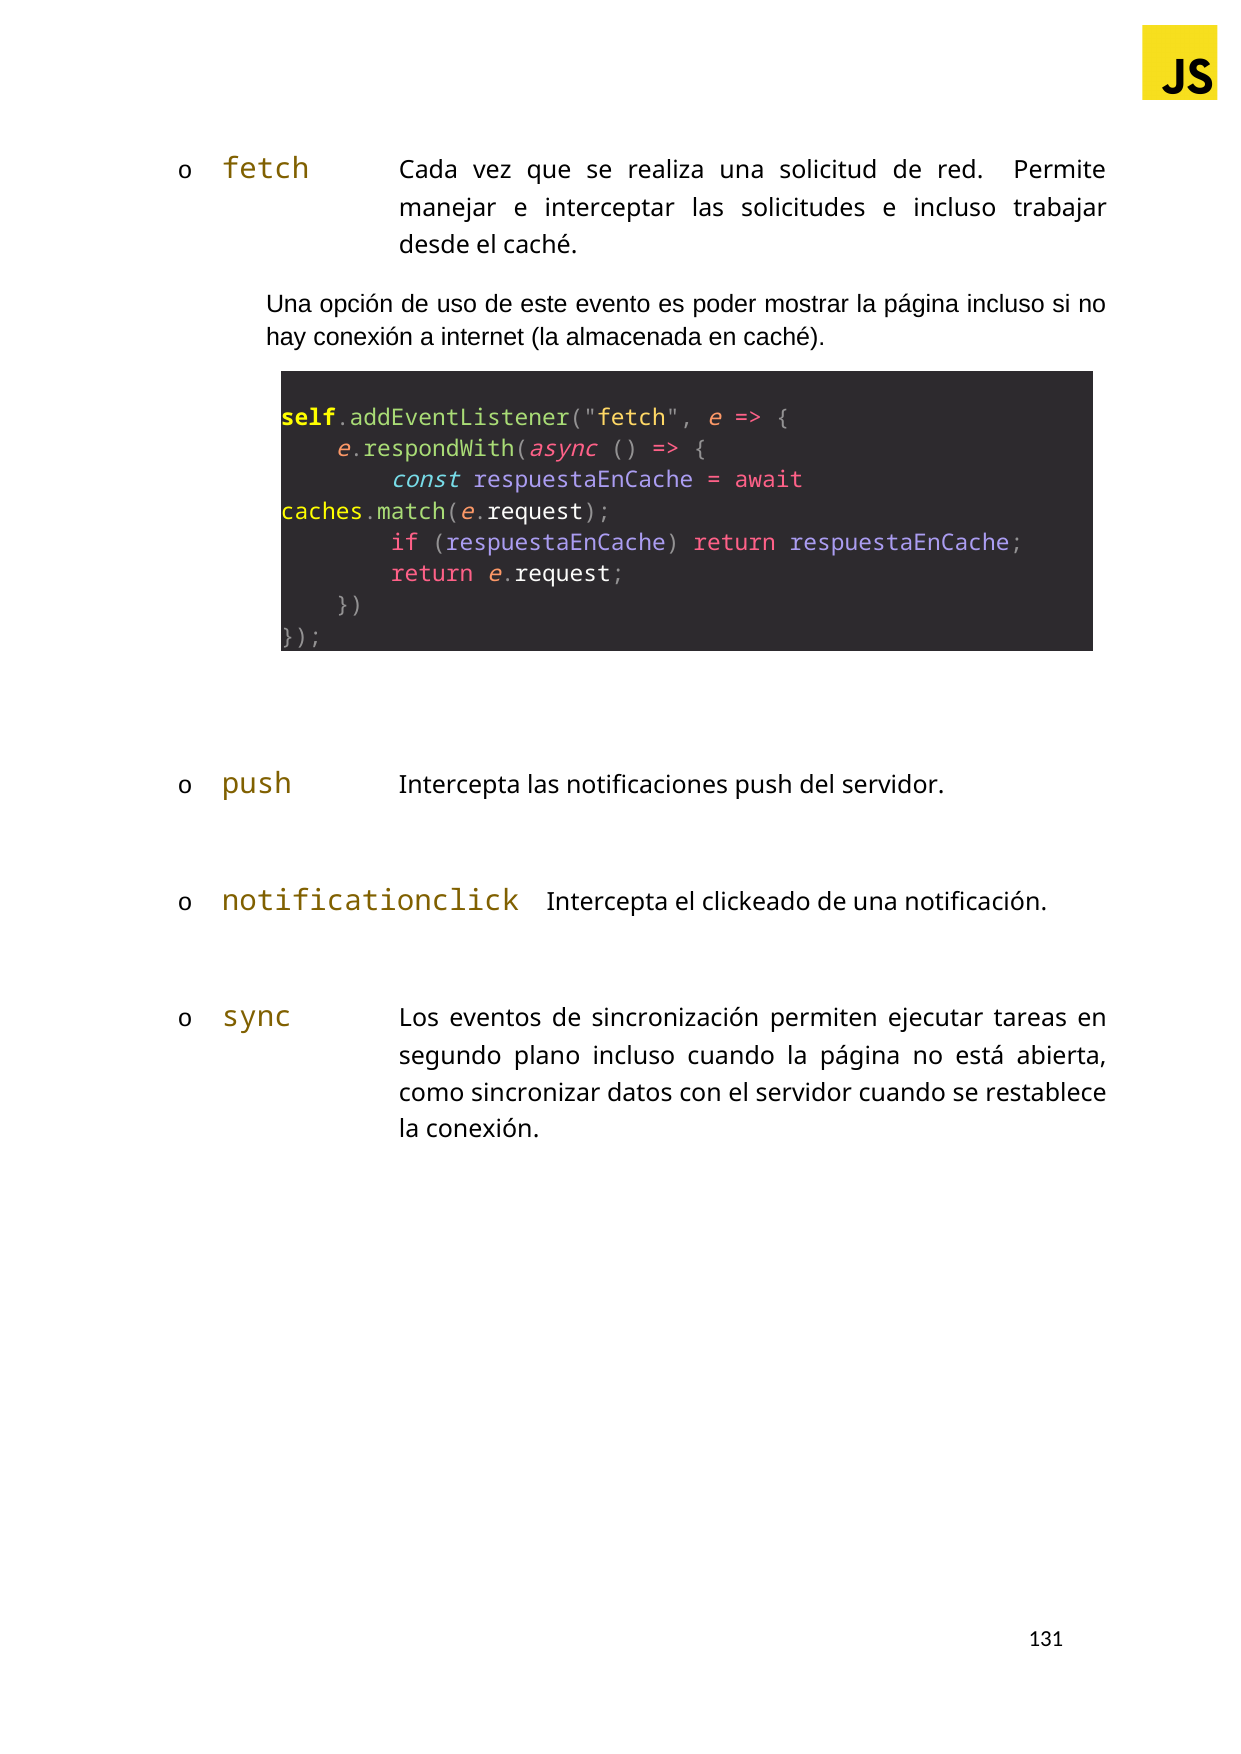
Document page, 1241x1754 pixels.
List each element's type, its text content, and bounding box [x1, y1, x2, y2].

text }); [281, 620, 1093, 651]
list push Intercepta las notificaciones push del servidor. [177, 762, 1063, 802]
picture [1142, 25, 1218, 100]
text Una opción de uso de este evento es poder mostrar la página incluso si no hay conexión a internet (la almacenada en caché). [266, 288, 1107, 350]
list fetch Cada vez que se realiza una solicitud de red. Permite manejar e interceptar las solicitudes e incluso trabajar desde el caché. [177, 148, 1107, 261]
text self.addEventListener("fetch", e => { [281, 401, 1093, 432]
text return e.request; [281, 557, 1093, 588]
list sync Los eventos de sincronización permiten ejecutar tareas en segundo plano incluso cuando la página no está abierta, como sincronizar datos con el servidor cuando se restablece la conexión. [177, 995, 1107, 1145]
text e.respondWith(async () => { [281, 432, 1093, 463]
list notificationclick Intercepta el clickeado de una notificación. [177, 879, 1063, 918]
text if (respuestaEnCache) return respuestaEnCache; [281, 526, 1093, 557]
text }) [281, 588, 1093, 620]
text const respuestaEnCache = await caches.match(e.request); [281, 463, 1093, 526]
